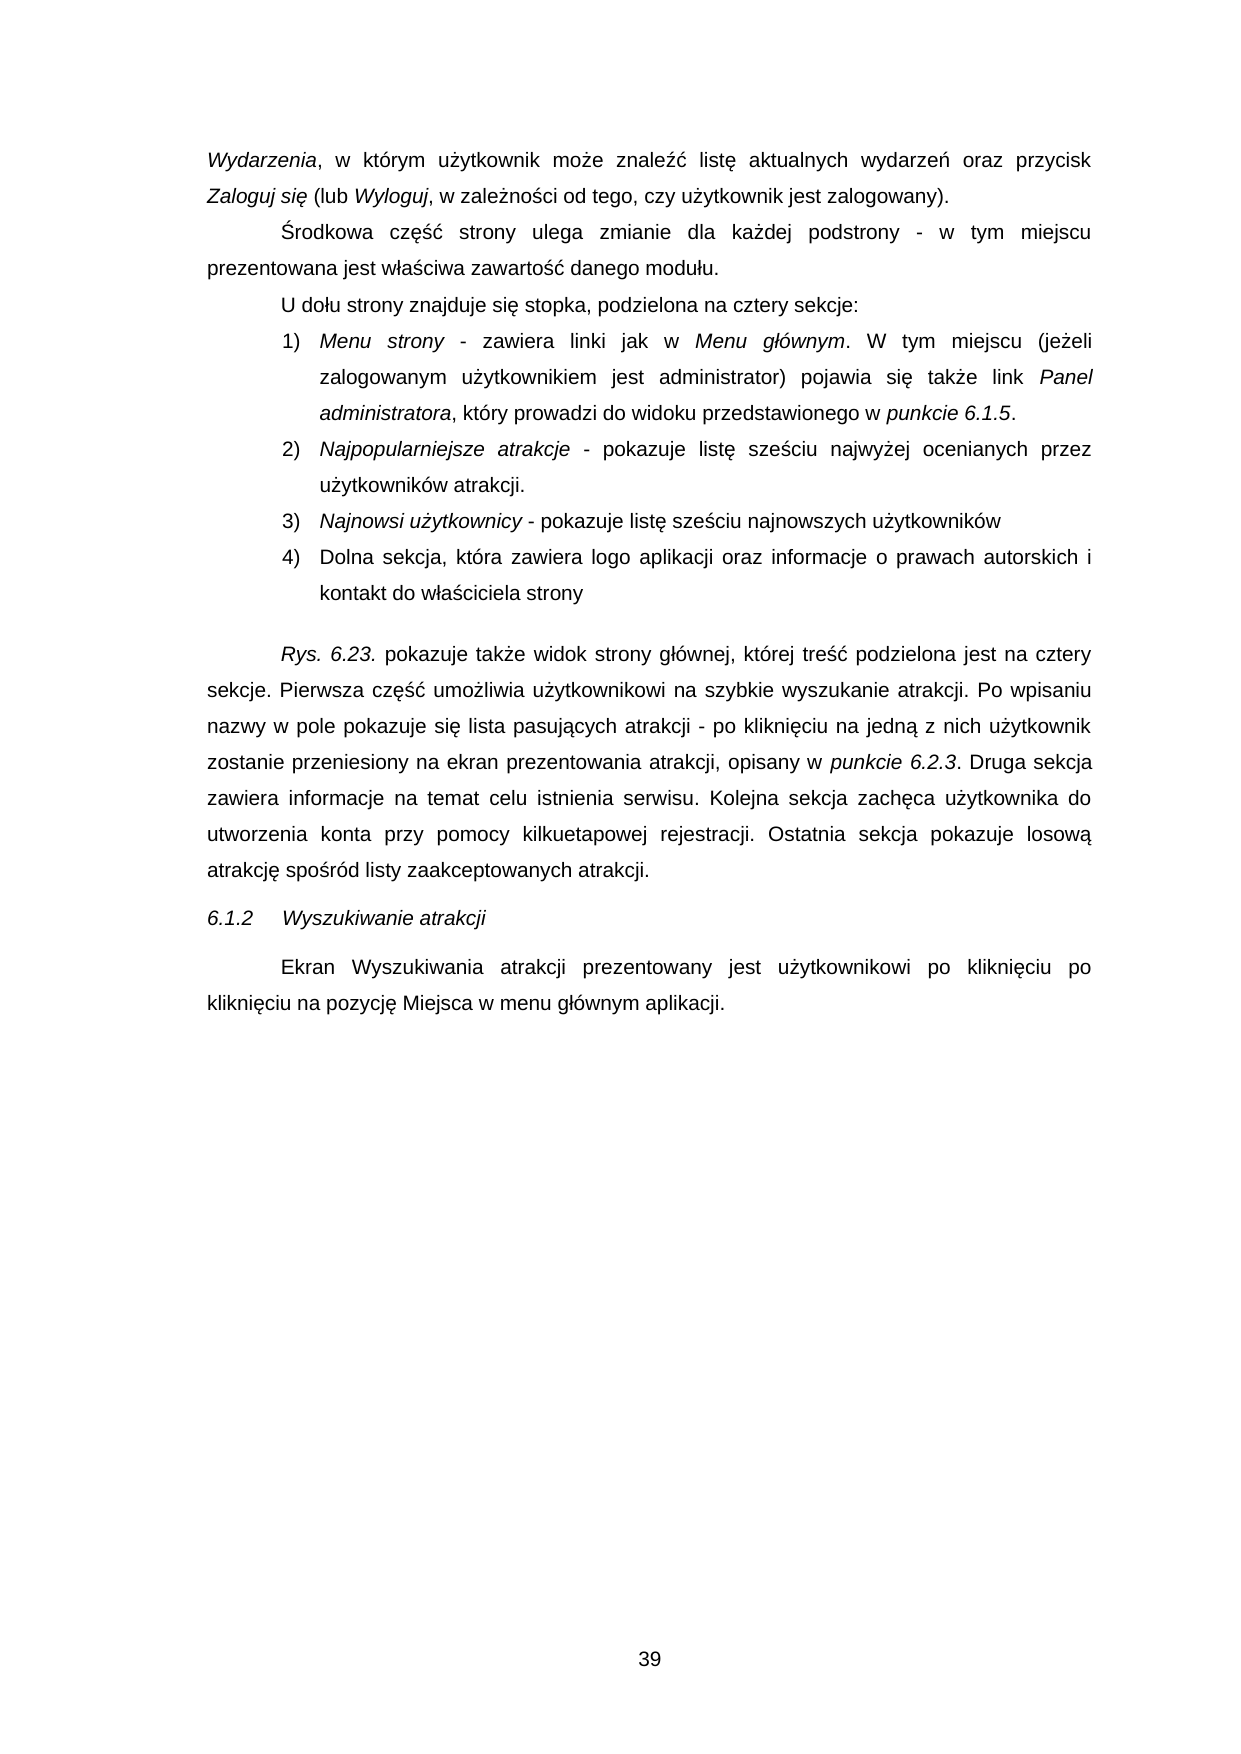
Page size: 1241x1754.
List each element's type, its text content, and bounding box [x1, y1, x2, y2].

list Dolna sekcja, która zawiera logo aplikacji oraz informacje o prawach autorskich i kontakt do właściciela strony [282, 545, 1092, 605]
list Najnowsi użytkownicy - pokazuje listę sześciu najnowszych użytkowników [282, 509, 1092, 533]
text Ekran Wyszukiwania atrakcji prezentowany jest użytkownikowi po kliknięciu po kliknięciu na pozycję Miejsca w menu głównym aplikacji. [207, 954, 1092, 1014]
list Najpopularniejsze atrakcje - pokazuje listę sześciu najwyżej ocenianych przez użytkowników atrakcji. [282, 437, 1092, 497]
text Środkowa część strony ulega zmianie dla każdej podstrony - w tym miejscu prezentowana jest właściwa zawartość danego modułu. [207, 220, 1092, 280]
subtitle Wyszukiwanie atrakcji [207, 906, 1092, 930]
text U dołu strony znajduje się stopka, podzielona na cztery sekcje: [207, 293, 1092, 317]
